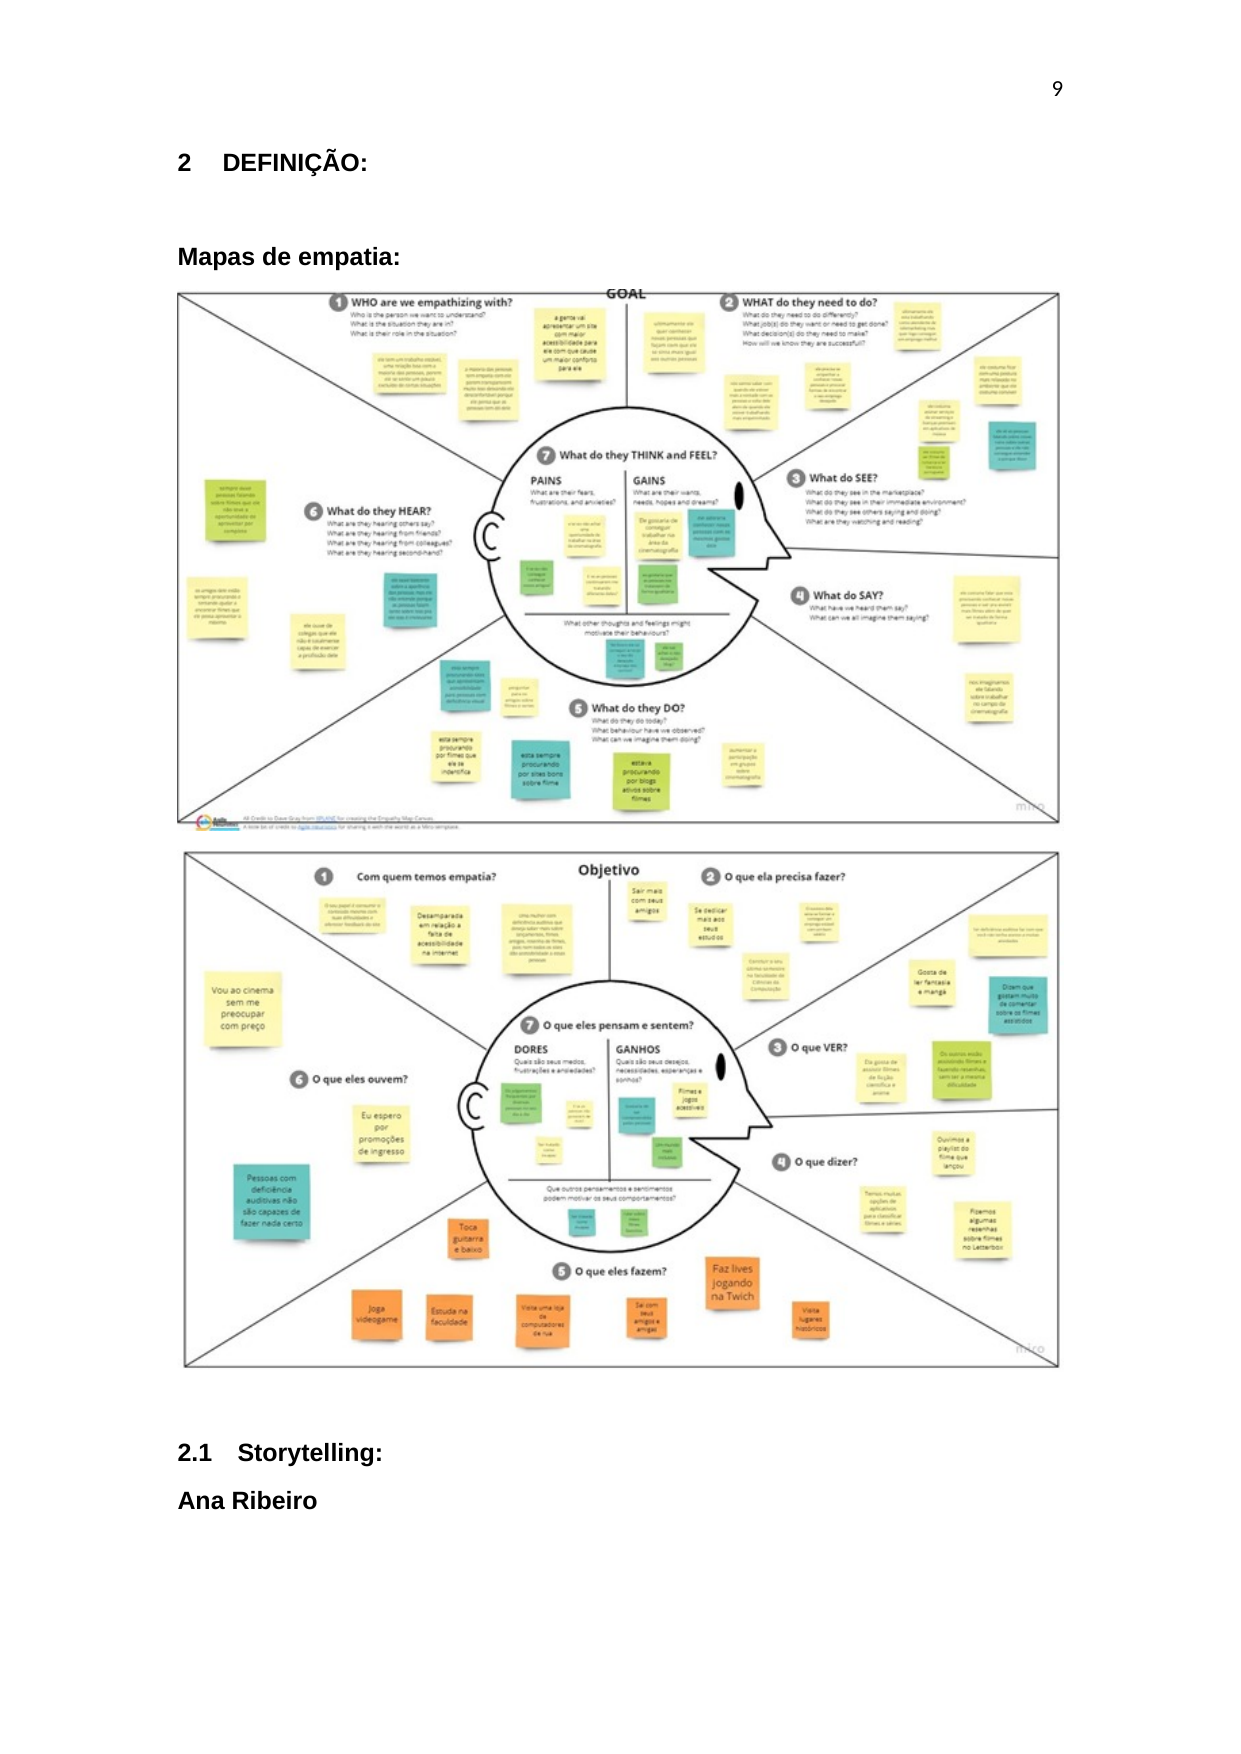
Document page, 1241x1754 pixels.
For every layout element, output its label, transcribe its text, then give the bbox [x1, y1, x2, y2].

subtitle Storytelling: [177, 1438, 1063, 1467]
picture [177, 289, 1064, 831]
picture [177, 849, 1064, 1372]
text Mapas de empatia: [177, 242, 1063, 271]
subtitle DEFINIÇÃO: [177, 148, 1063, 176]
text Ana Ribeiro [177, 1486, 1063, 1514]
